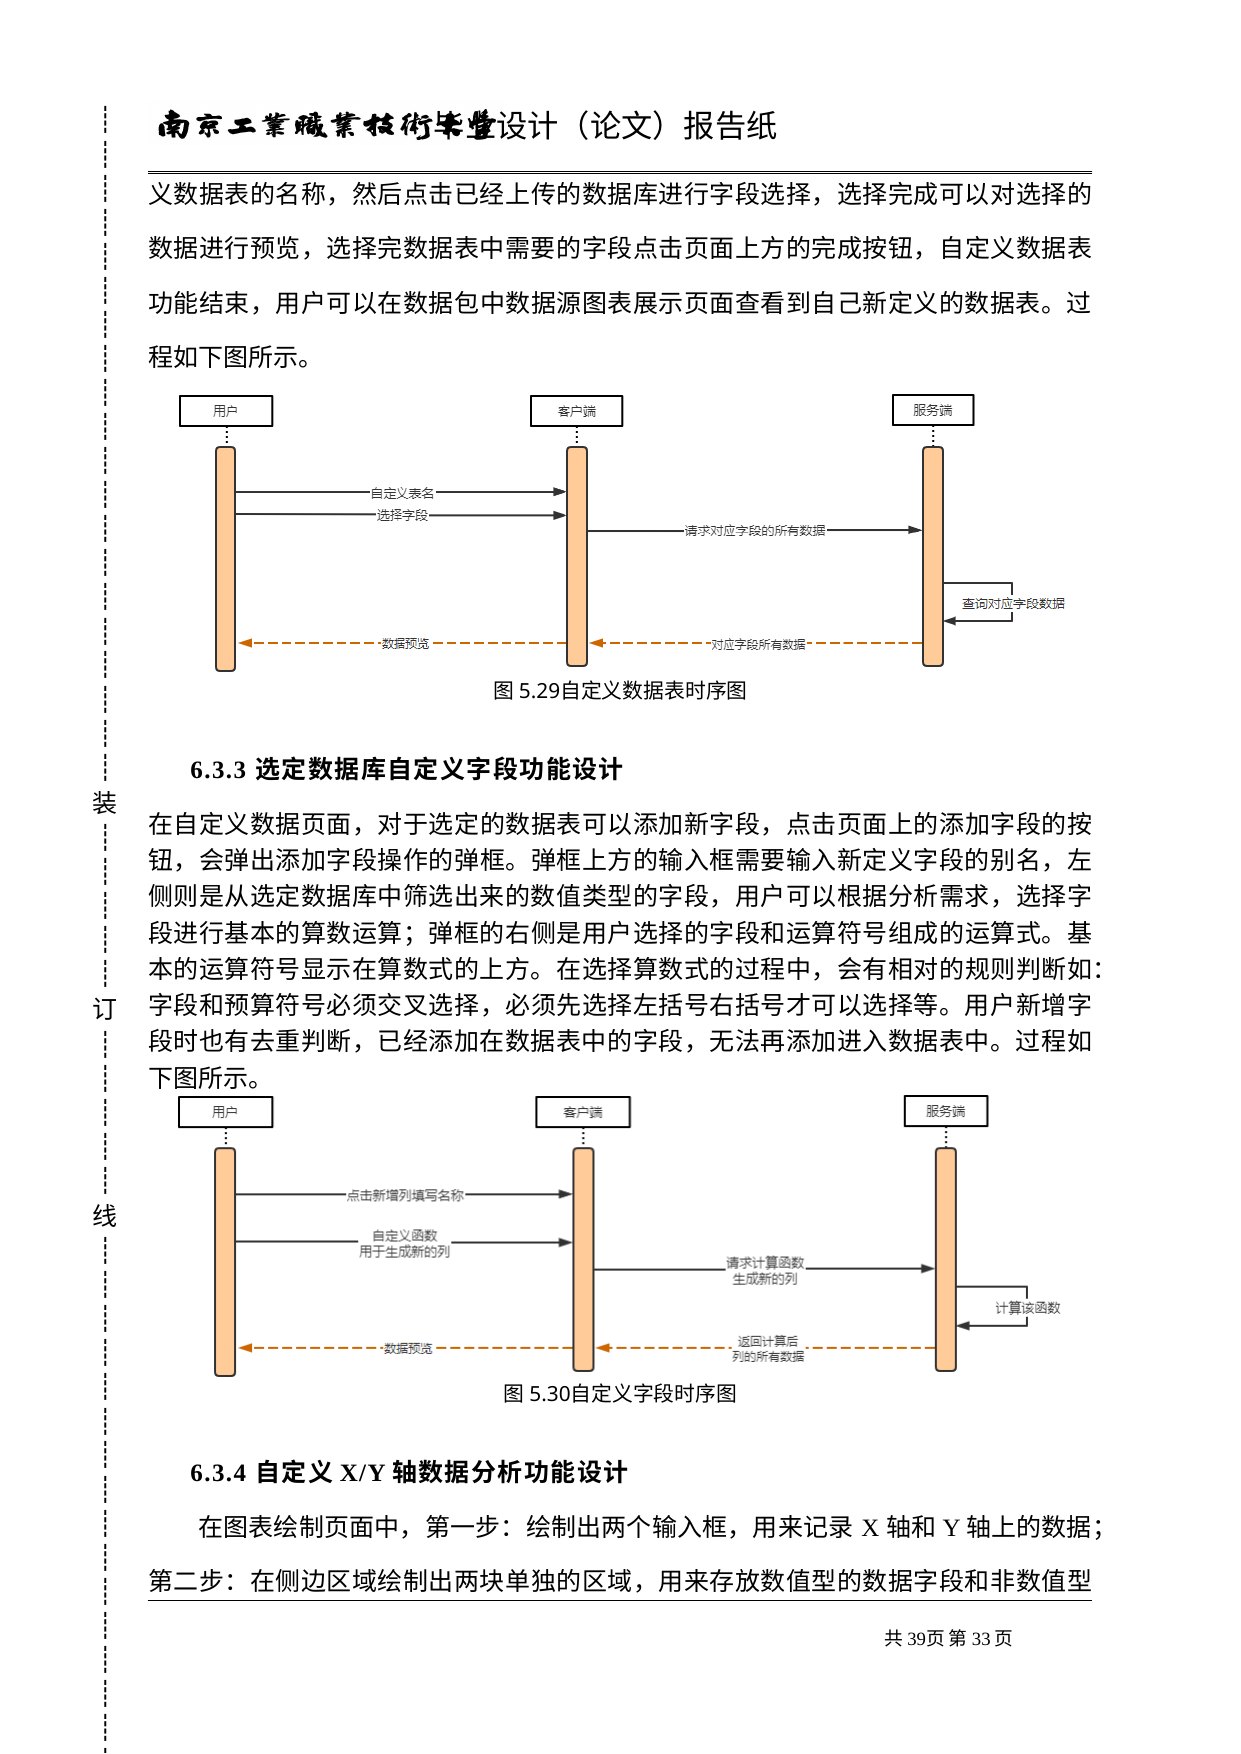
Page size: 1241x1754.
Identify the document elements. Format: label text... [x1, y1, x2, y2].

picture [147, 101, 507, 146]
picture [175, 1094, 1065, 1378]
subtitle 选定数据库自定义字段功能设计 [148, 750, 1092, 786]
picture [175, 392, 1065, 675]
subtitle 自定义X/Y轴数据分析功能设计 [148, 1453, 1092, 1489]
text 在自定义数据页面，对于选定的数据表可以添加新字段，点击页面上的添加字段的按钮，会弹出添加字段操作的弹框。弹框上方的输入框需要输入新定义字段的别名，左侧则是从选定数据库中筛选出来的数值类型的字段，用户可以根据分析需求，选择字段进行基本的算数运算；弹框的右侧是用户选择的字段和运算符号组成的运算式。基本的运算符号显示在算数式的上方。在选择算数式的过程中，会有相对的规则判断如：字段和预算符号必须交叉选择，必须先选择左括号右括号才可以选择等。用户新增字段时也有去重判断，已经添加在数据表中的字段，无法再添加进入数据表中。过程如下图所示。 [148, 804, 1092, 1094]
